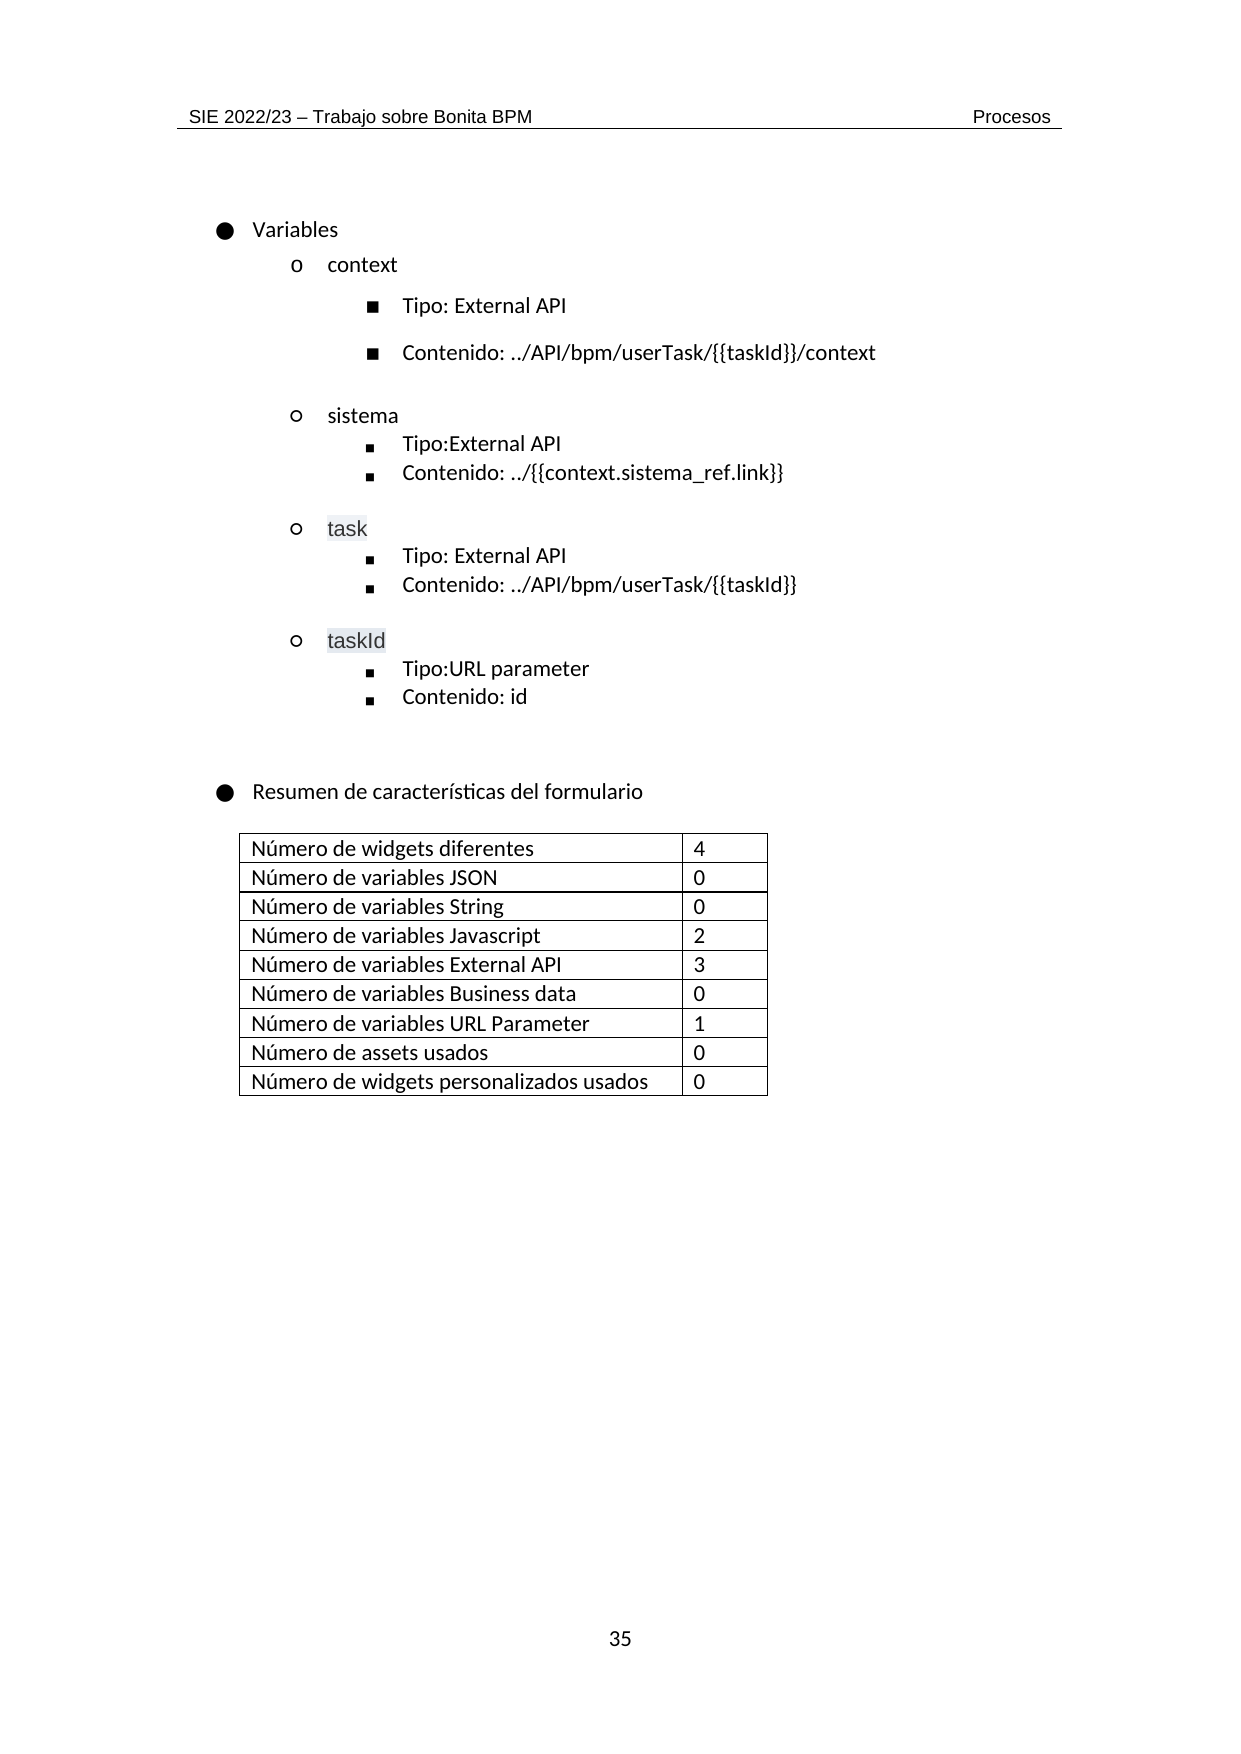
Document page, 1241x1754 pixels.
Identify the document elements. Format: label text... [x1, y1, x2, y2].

table_cell Número de widgets personalizados usados [240, 1067, 682, 1095]
list Variables [215, 203, 1063, 250]
table_cell Número de variables External API [240, 951, 682, 978]
list taskId [290, 626, 1063, 654]
list Contenido: ../{{context.sistema_ref.link}} [365, 458, 1063, 486]
table_cell Número de variables String [240, 893, 682, 920]
table_cell 0 [683, 1038, 767, 1066]
list Contenido: id [365, 682, 1063, 710]
table_cell 0 [683, 980, 767, 1008]
table_cell 0 [683, 863, 767, 891]
list Tipo:URL parameter [365, 654, 1063, 682]
table_cell 0 [683, 1067, 767, 1095]
table_cell 2 [683, 921, 767, 949]
list context [290, 250, 1063, 279]
table_cell Número de assets usados [240, 1038, 682, 1066]
table_header Número de widgets diferentes [240, 834, 682, 862]
list task [290, 514, 1063, 542]
list Tipo: External API [365, 542, 1063, 570]
list Tipo: External API [365, 279, 1063, 327]
table_cell 3 [683, 951, 767, 978]
table_cell Número de variables Javascript [240, 921, 682, 949]
list sistema [290, 402, 1063, 429]
table_cell 0 [683, 893, 767, 920]
table_cell Número de variables Business data [240, 980, 682, 1008]
table_cell Número de variables JSON [240, 863, 682, 891]
list Resumen de características del formulario [215, 766, 1063, 813]
table_header 4 [683, 834, 767, 862]
list Tipo:External API [365, 429, 1063, 458]
list Contenido: ../API/bpm/userTask/{{taskId}}/context [365, 327, 1063, 373]
table_cell Número de variables URL Parameter [240, 1009, 682, 1037]
list Contenido: ../API/bpm/userTask/{{taskId}} [365, 570, 1063, 598]
table_cell 1 [683, 1009, 767, 1037]
